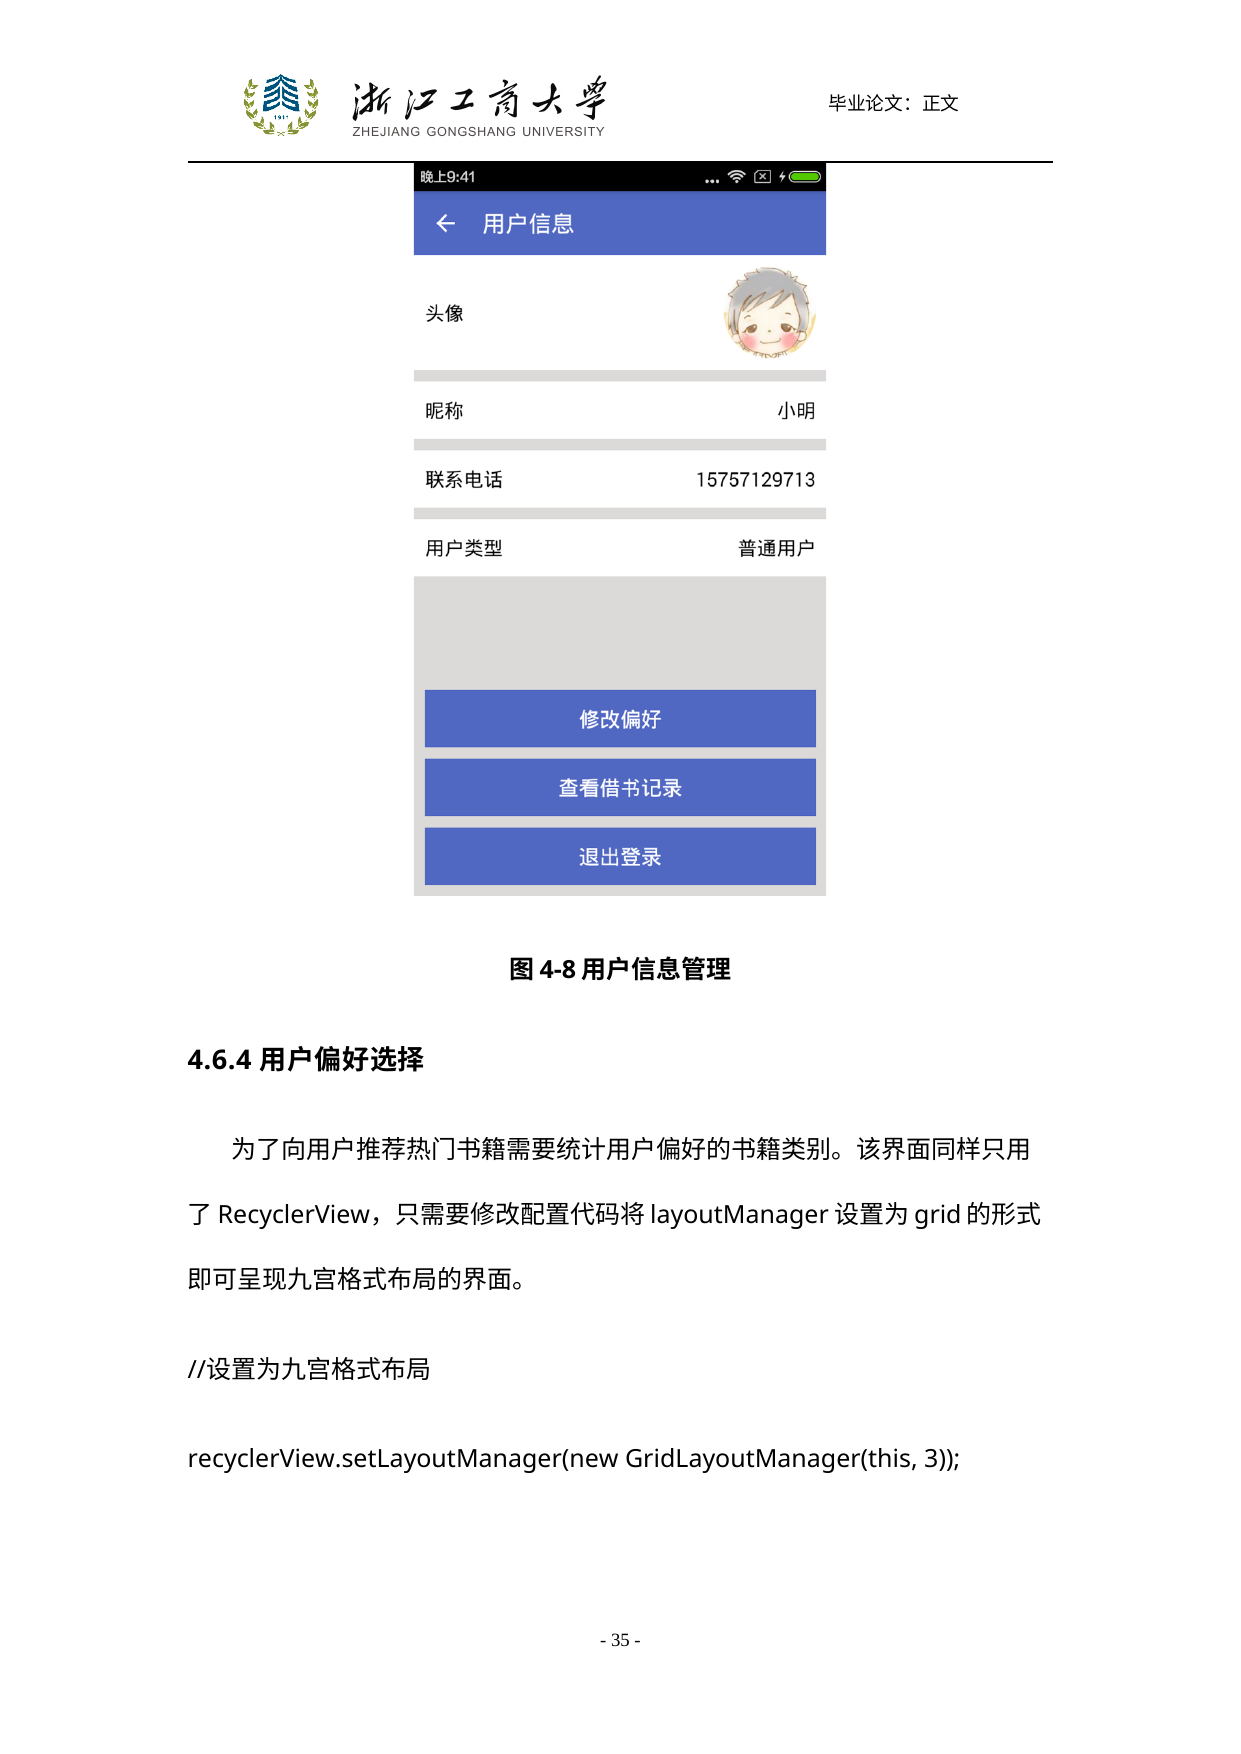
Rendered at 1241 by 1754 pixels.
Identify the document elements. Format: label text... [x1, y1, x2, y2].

text 图4-8用户信息管理 [187, 935, 1053, 1000]
text recyclerView.setLayoutManager(new GridLayoutManager(this, 3)); [187, 1425, 1053, 1490]
picture [413, 163, 827, 896]
text //设置为九宫格式布局 [187, 1335, 1053, 1400]
list 用户偏好选择 [187, 1025, 1053, 1090]
text 为了向用户推荐热门书籍需要统计用户偏好的书籍类别。该界面同样只用了RecyclerView，只需要修改配置代码将layoutManager设置为grid的形式即可呈现九宫格式布局的界面。 [187, 1115, 1053, 1310]
picture [337, 67, 619, 149]
picture [243, 67, 319, 142]
